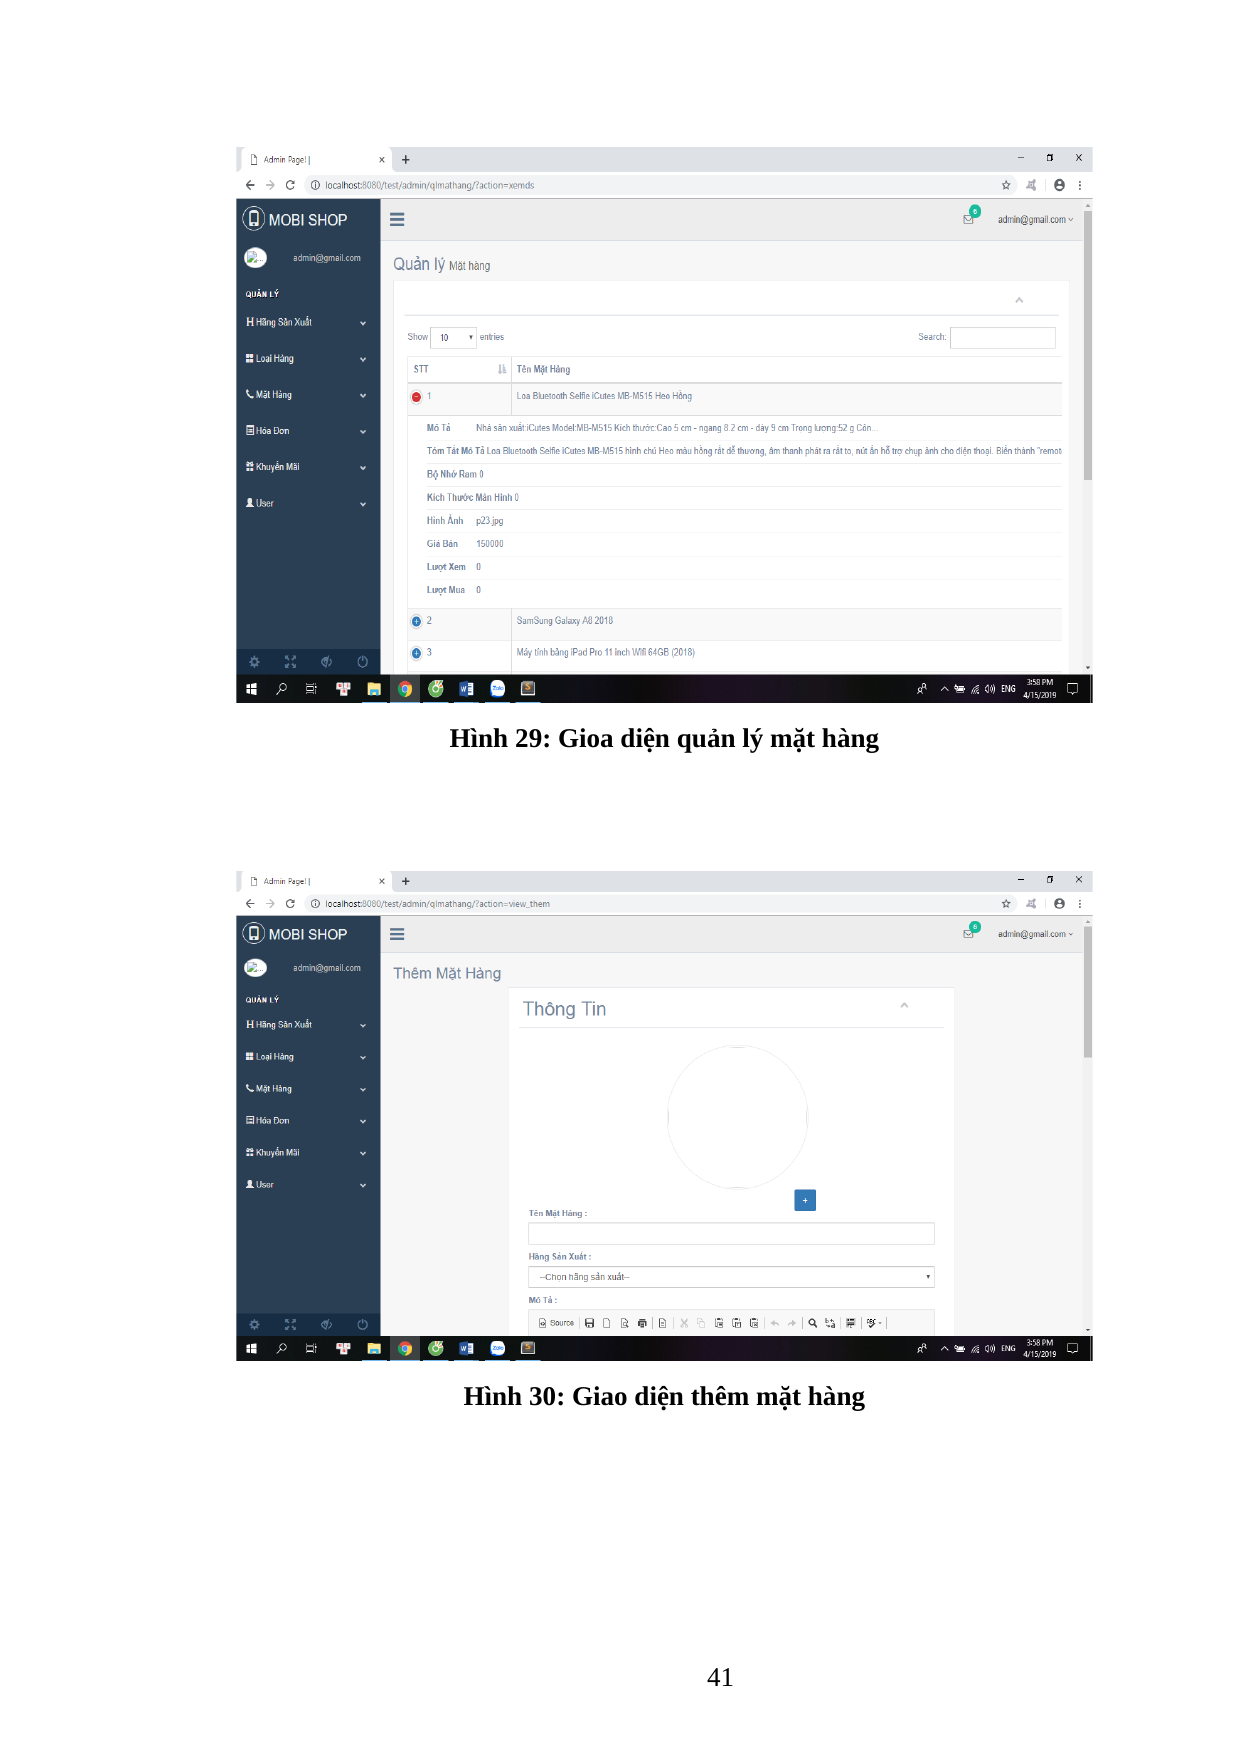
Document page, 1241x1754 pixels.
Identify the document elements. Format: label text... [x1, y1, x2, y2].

picture [236, 871, 1093, 1361]
picture [236, 147, 1093, 703]
